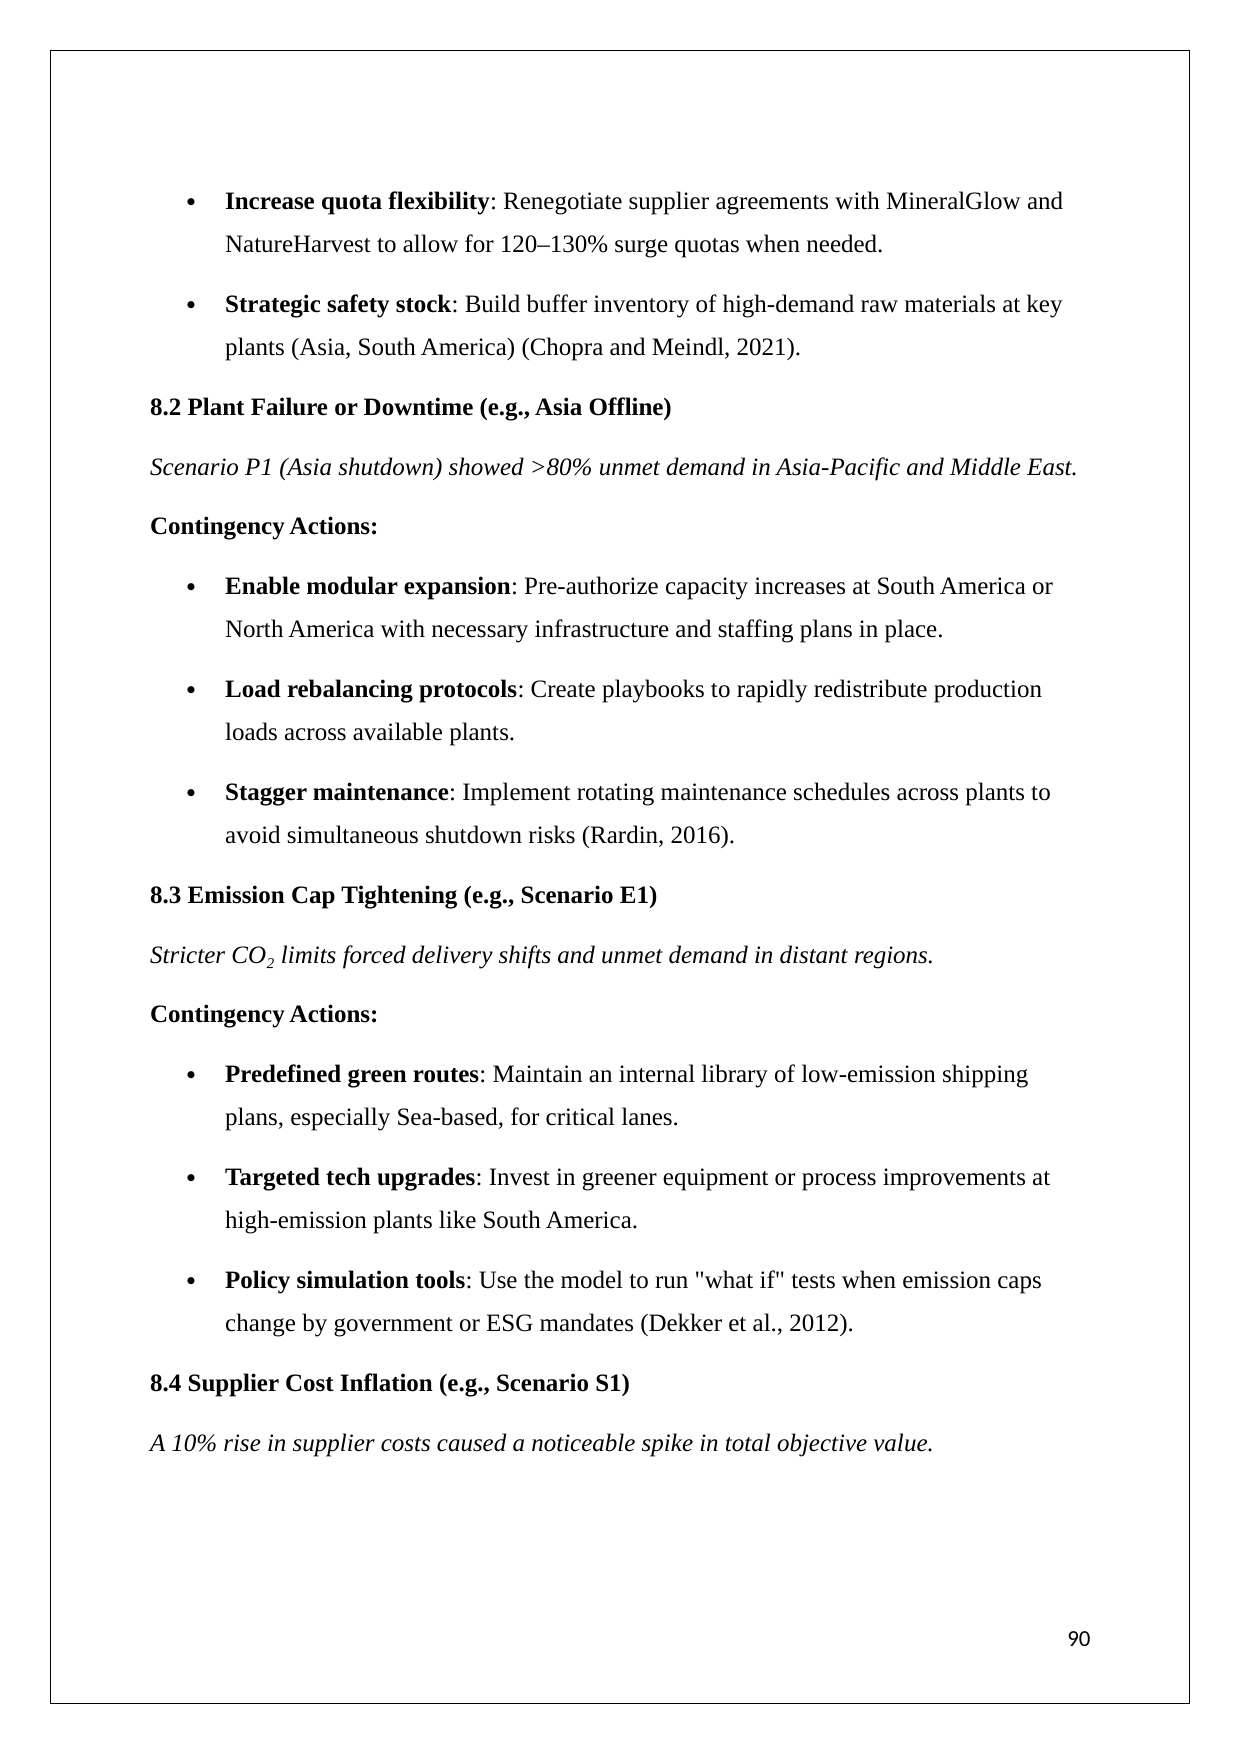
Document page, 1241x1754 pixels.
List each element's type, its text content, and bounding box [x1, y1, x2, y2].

list Targeted tech upgrades: Invest in greener equipment or process improvements at high-emission plants like South America. [187, 1162, 1090, 1234]
list Load rebalancing protocols: Create playbooks to rapidly redistribute production loads across available plants. [187, 674, 1090, 746]
text Stricter CO₂ limits forced delivery shifts and unmet demand in distant regions. [150, 940, 1090, 968]
list Predefined green routes: Maintain an internal library of low-emission shipping plans, especially Sea-based, for critical lanes. [187, 1059, 1090, 1131]
text 8.2 Plant Failure or Downtime (e.g., Asia Offline) [150, 392, 1090, 421]
list Increase quota flexibility: Renegotiate supplier agreements with MineralGlow and NatureHarvest to allow for 120–130% surge quotas when needed. [187, 186, 1090, 258]
text 8.4 Supplier Cost Inflation (e.g., Scenario S1) [150, 1368, 1090, 1397]
text 8.3 Emission Cap Tightening (e.g., Scenario E1) [150, 880, 1090, 909]
list Stagger maintenance: Implement rotating maintenance schedules across plants to avoid simultaneous shutdown risks (Rardin, 2016). [187, 777, 1090, 849]
list Policy simulation tools: Use the model to run "what if" tests when emission caps change by government or ESG mandates (Dekker et al., 2012). [187, 1265, 1090, 1337]
list Enable modular expansion: Pre-authorize capacity increases at South America or North America with necessary infrastructure and staffing plans in place. [187, 571, 1090, 643]
text Contingency Actions: [150, 999, 1090, 1028]
list Strategic safety stock: Build buffer inventory of high-demand raw materials at key plants (Asia, South America) (Chopra and Meindl, 2021). [187, 289, 1090, 361]
text Scenario P1 (Asia shutdown) showed >80% unmet demand in Asia-Pacific and Middle East. [150, 452, 1090, 480]
text Contingency Actions: [150, 511, 1090, 540]
text A 10% rise in supplier costs caused a noticeable spike in total objective value. [150, 1428, 1090, 1457]
